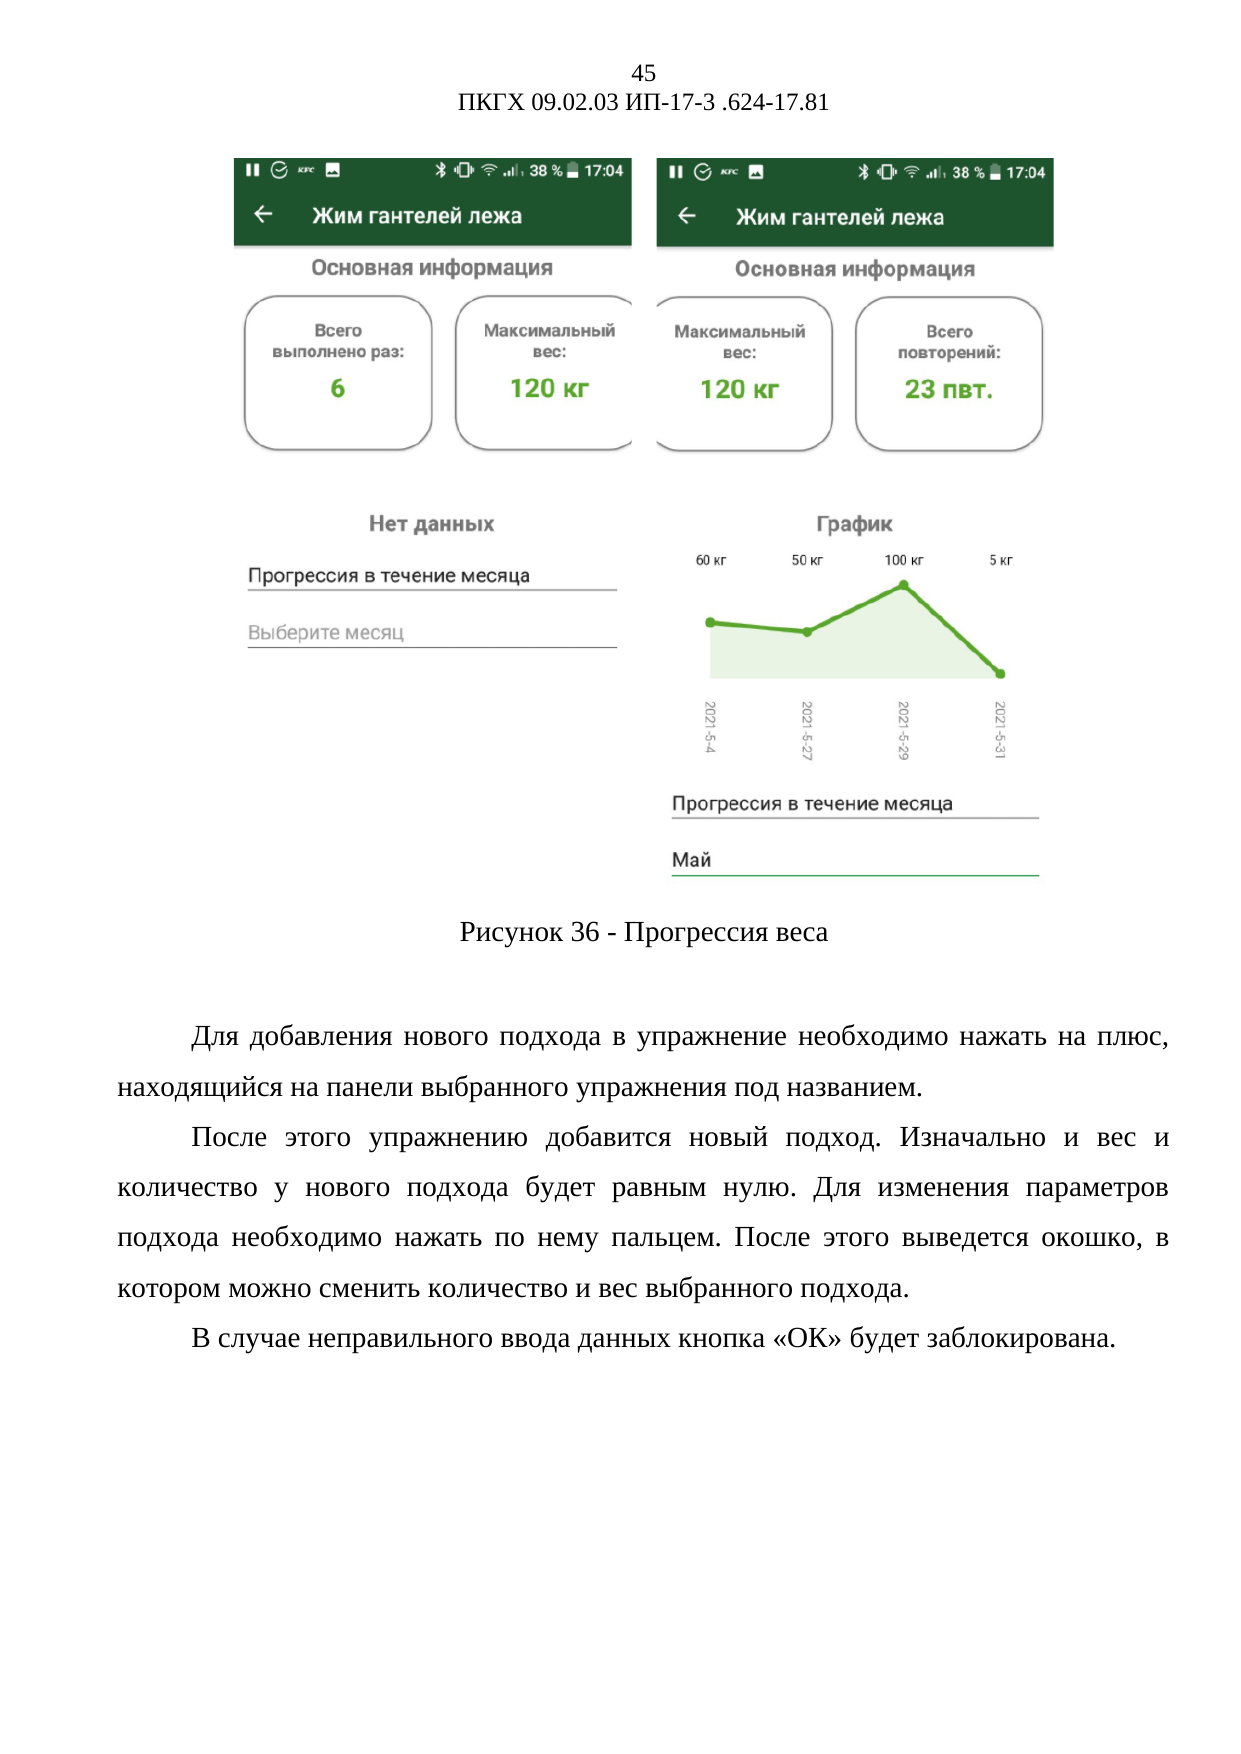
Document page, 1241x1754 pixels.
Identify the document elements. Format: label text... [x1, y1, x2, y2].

text В случае неправильного ввода данных кнопка «ОК» будет заблокирована. [117, 1320, 1170, 1354]
picture [656, 158, 1054, 900]
picture [233, 158, 632, 900]
text Для добавления нового подхода в упражнение необходимо нажать на плюс, находящийся на панели выбранного упражнения под названием. [117, 1018, 1170, 1102]
text Рисунок 36 - Прогрессия веса [117, 914, 1170, 947]
text После этого упражнению добавится новый подход. Изначально и вес и количество у нового подхода будет равным нулю. Для изменения параметров подхода необходимо нажать по нему пальцем. После этого выведется окошко, в котором можно сменить количество и вес выбранного подхода. [117, 1119, 1170, 1303]
